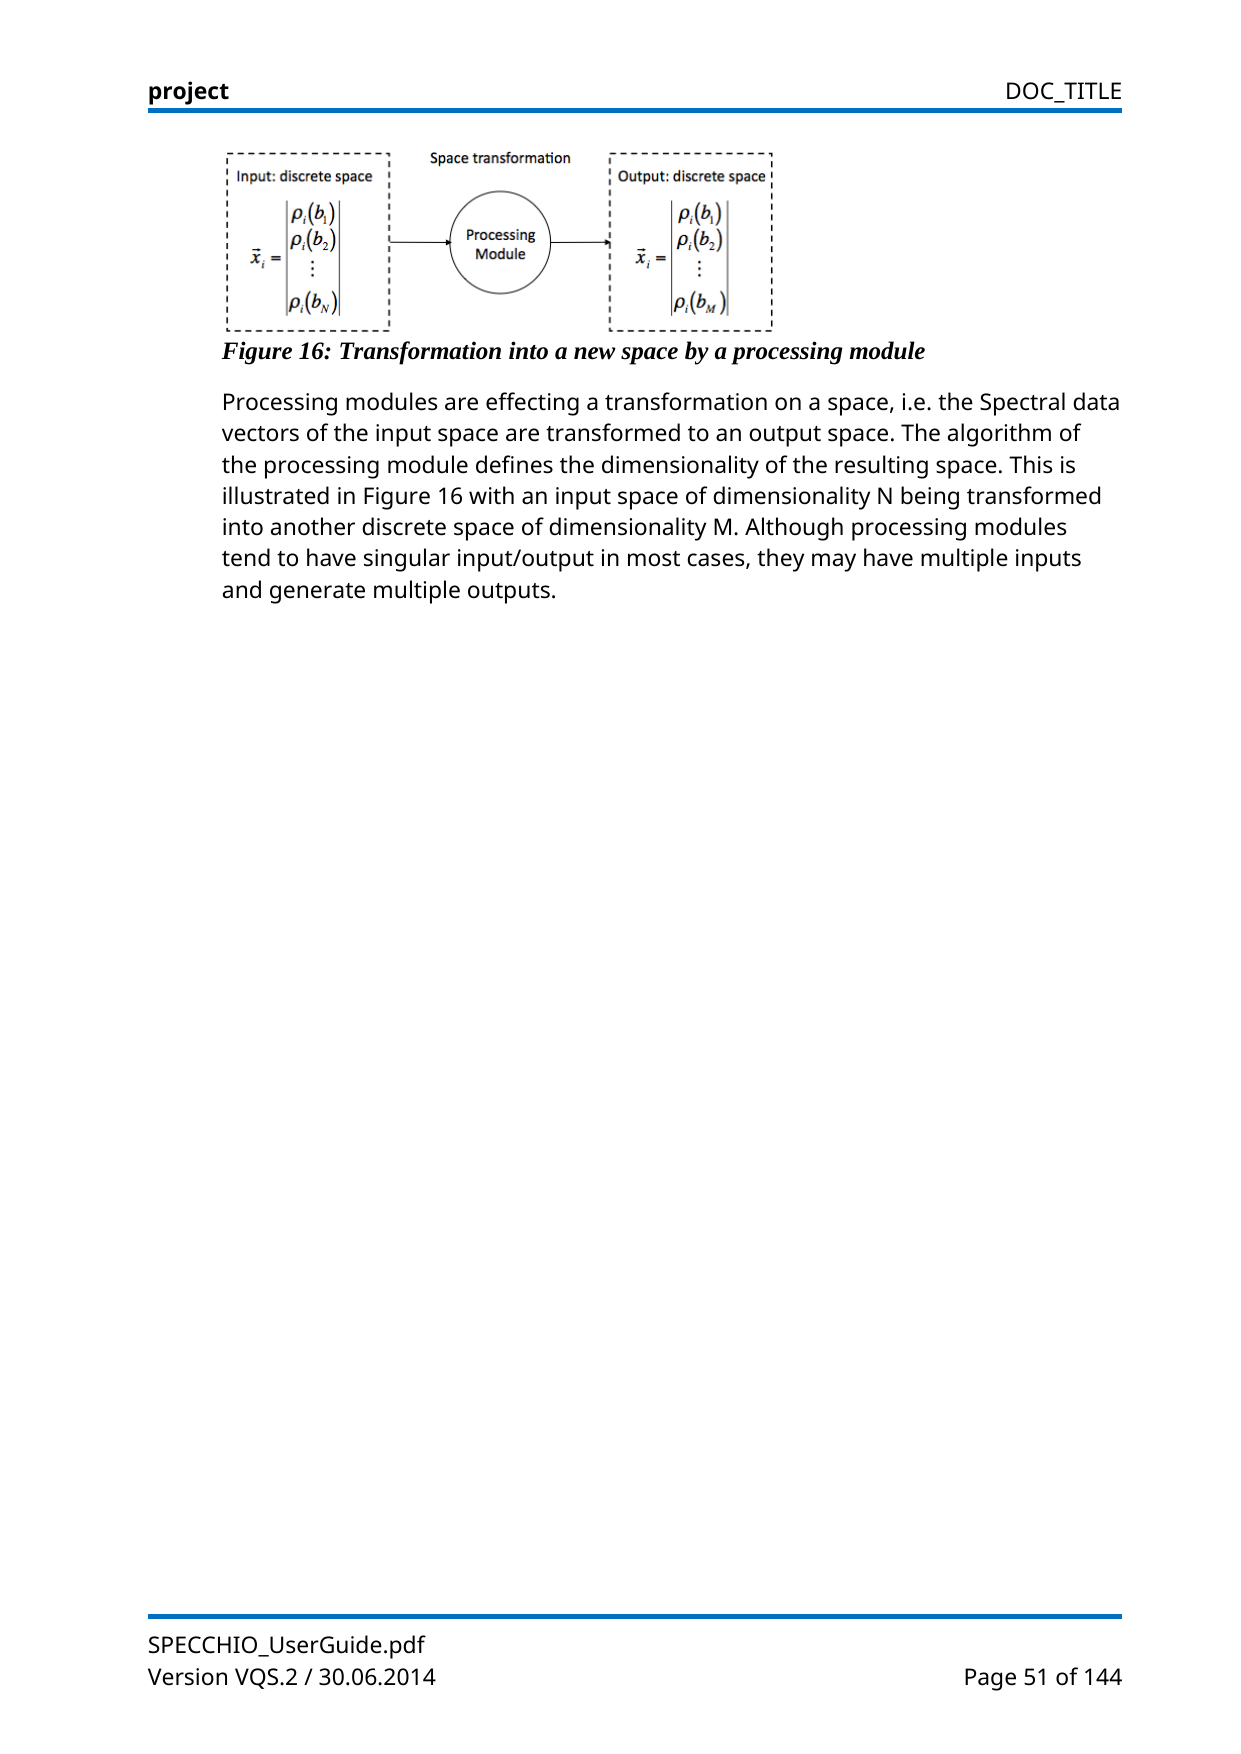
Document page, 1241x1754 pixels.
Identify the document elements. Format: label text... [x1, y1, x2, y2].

picture [221, 145, 775, 337]
text Processing modules are effecting a transformation on a space, i.e. the Spectral data vectors of the input space are transformed to an output space. The algorithm of the processing module defines the dimensionality of the resulting space. This is illustrated in Figure 16 with an input space of dimensionality N being transformed into another discrete space of dimensionality M. Although processing modules tend to have singular input/output in most cases, they may have multiple inputs and generate multiple outputs. [222, 386, 1122, 605]
